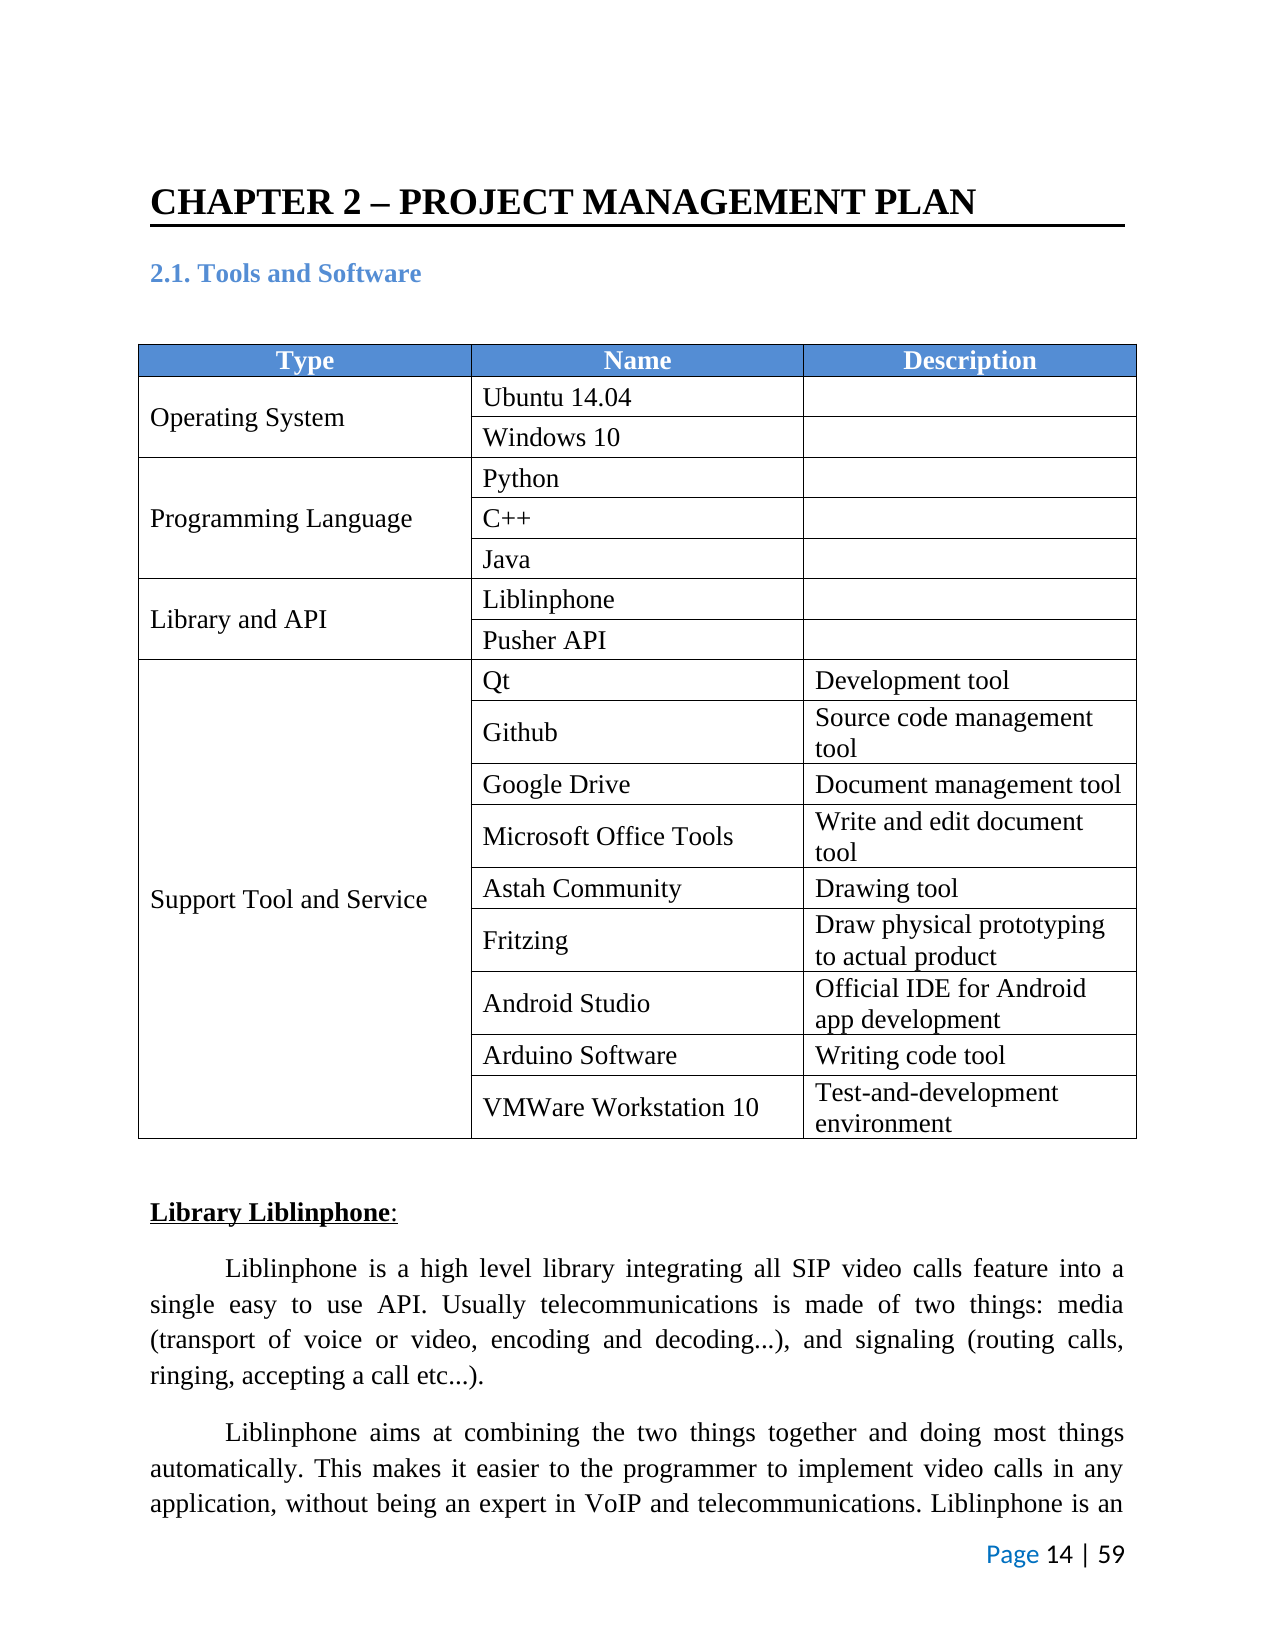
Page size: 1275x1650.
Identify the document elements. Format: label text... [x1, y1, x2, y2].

table_cell Windows 10 [472, 417, 803, 457]
table_cell Test-and-development environment [804, 1076, 1136, 1138]
table_header Description [804, 345, 1136, 376]
table_cell Android Studio [472, 972, 803, 1034]
subtitle 2.1. Tools and Software [150, 257, 1125, 288]
table_cell Qt [472, 660, 803, 700]
table_cell Support Tool and Service [139, 660, 471, 1138]
table_cell Source code management tool [804, 701, 1136, 763]
table_cell Operating System [139, 377, 471, 457]
table_cell [804, 539, 1136, 578]
table_cell C++ [472, 498, 803, 538]
table_cell Library and API [139, 579, 471, 659]
table_header Name [472, 345, 803, 376]
table_cell Fritzing [472, 909, 803, 971]
table_cell Microsoft Office Tools [472, 805, 803, 867]
table_header Type [139, 345, 471, 376]
table_cell Github [472, 701, 803, 763]
table_cell Drawing tool [804, 868, 1136, 907]
subtitle CHAPTER 2 – PROJECT MANAGEMENT PLAN [150, 179, 1125, 224]
table_cell Python [472, 458, 803, 497]
table_cell Astah Community [472, 868, 803, 907]
table_cell [804, 458, 1136, 497]
text Library Liblinphone: [150, 1196, 1125, 1227]
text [150, 1416, 1125, 1518]
table_cell Official IDE for Android app development [804, 972, 1136, 1034]
table_cell Write and edit document tool [804, 805, 1136, 867]
table_cell Writing code tool [804, 1035, 1136, 1075]
text Liblinphone is a high level library integrating all SIP video calls feature into a single easy to use API. Usually telecommunications is made of two things: media (transport of voice or video, encoding and decoding...), and signaling (routing calls, ringing, accepting a call etc...). [150, 1252, 1125, 1391]
table_cell [804, 579, 1136, 619]
table_cell Programming Language [139, 458, 471, 578]
table_cell Liblinphone [472, 579, 803, 619]
table_cell Google Drive [472, 764, 803, 804]
table_cell Draw physical prototyping to actual product [804, 909, 1136, 971]
table_cell Pusher API [472, 620, 803, 659]
table_cell Development tool [804, 660, 1136, 700]
table_cell Ubuntu 14.04 [472, 377, 803, 416]
table_cell Java [472, 539, 803, 578]
table_cell [804, 498, 1136, 538]
table_cell Document management tool [804, 764, 1136, 804]
table_cell [804, 620, 1136, 659]
table_cell [804, 377, 1136, 416]
table_cell Arduino Software [472, 1035, 803, 1075]
table_cell [804, 417, 1136, 457]
table_cell VMWare Workstation 10 [472, 1076, 803, 1138]
